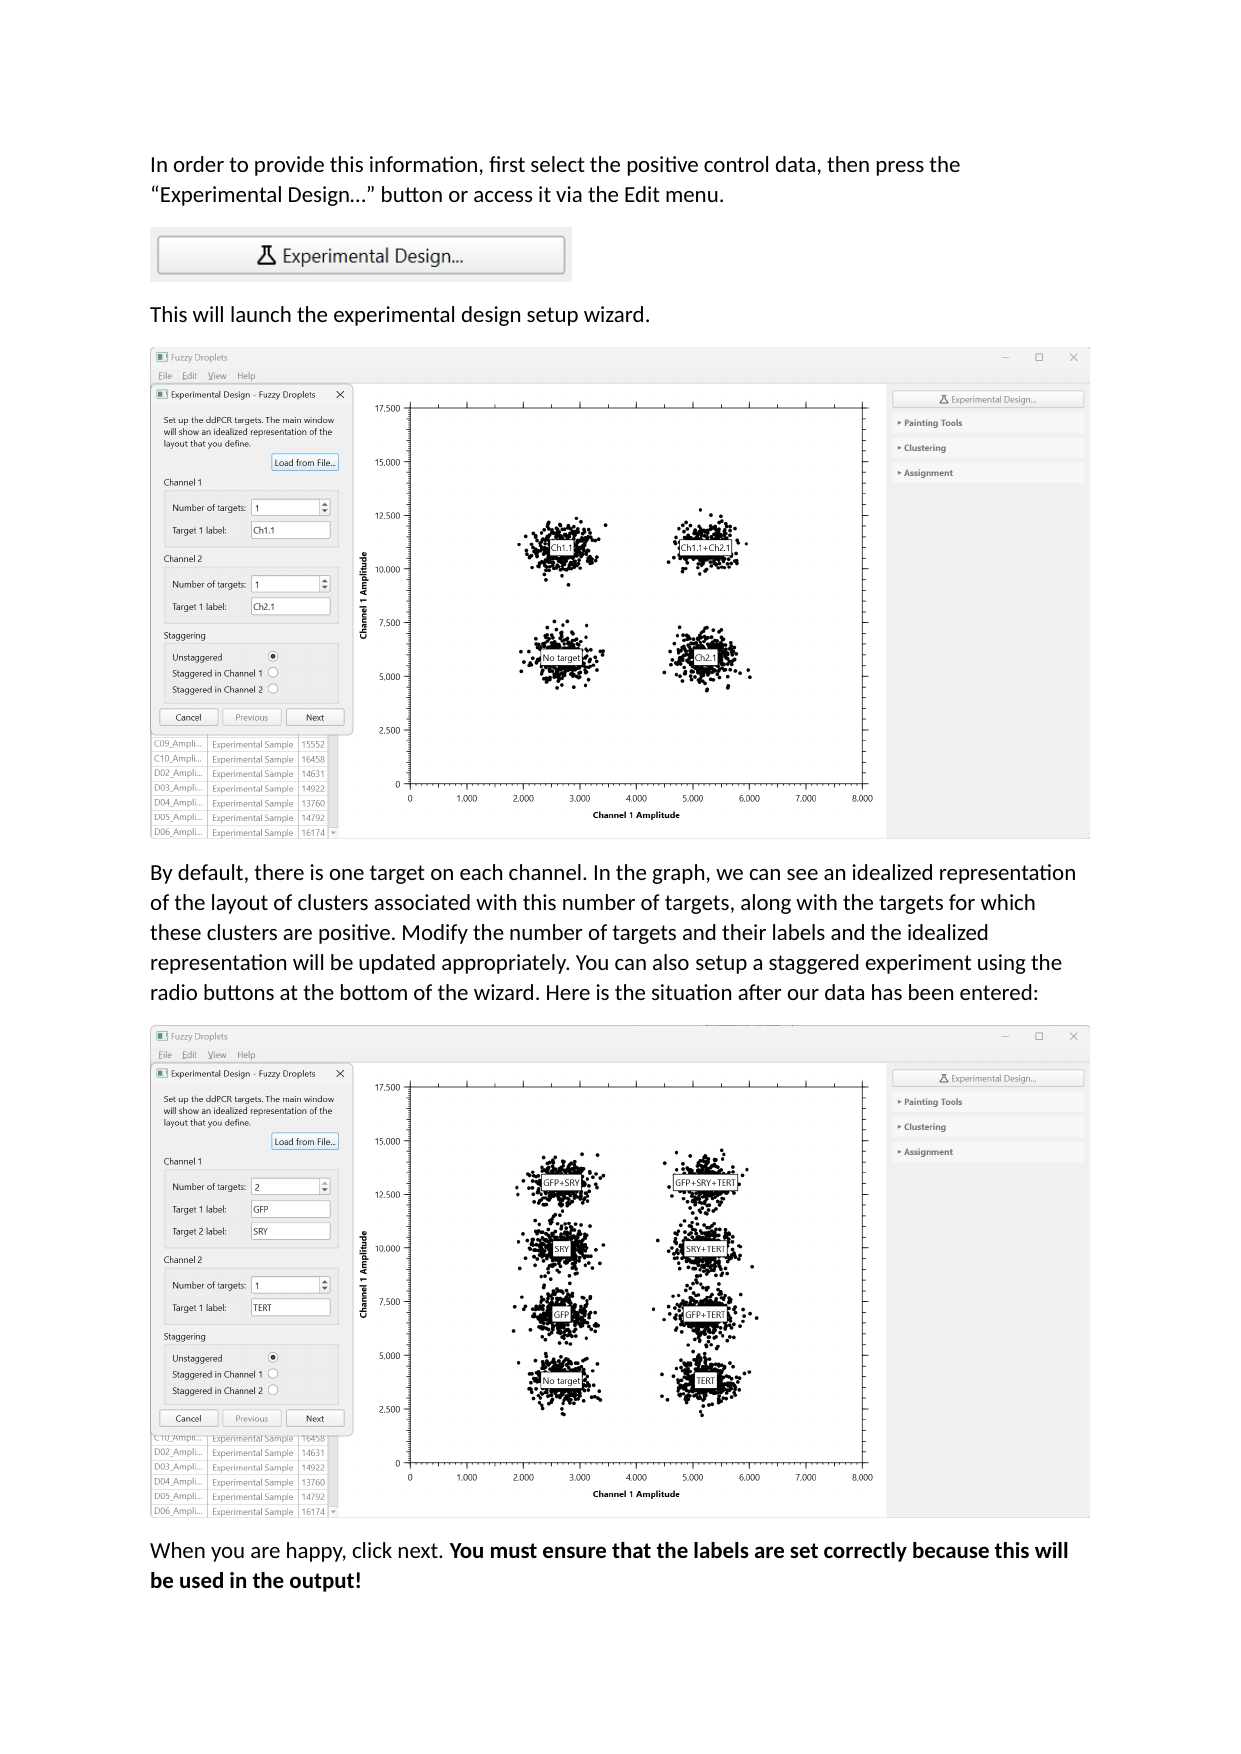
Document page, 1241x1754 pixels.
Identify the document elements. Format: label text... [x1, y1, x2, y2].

text When you are happy, click next. You must ensure that the labels are set correctly because this will be used in the output! [150, 1536, 1090, 1594]
text In order to provide this information, first select the positive control data, then press the “Experimental Design…” button or access it via the Edit menu. [150, 150, 1090, 208]
picture [150, 347, 1091, 839]
text By default, there is one target on each channel. In the graph, we can see an idealized representation of the layout of clusters associated with this number of targets, along with the targets for which these clusters are positive. Modify the number of targets and their labels and the idealized representation will be updated appropriately. You can also setup a staggered experiment using the radio buttons at the bottom of the wizard. Here is the situation after our data has been entered: [150, 858, 1090, 1007]
picture [150, 227, 572, 282]
text This will launch the experimental design setup wizard. [150, 300, 1090, 328]
picture [150, 1025, 1091, 1518]
